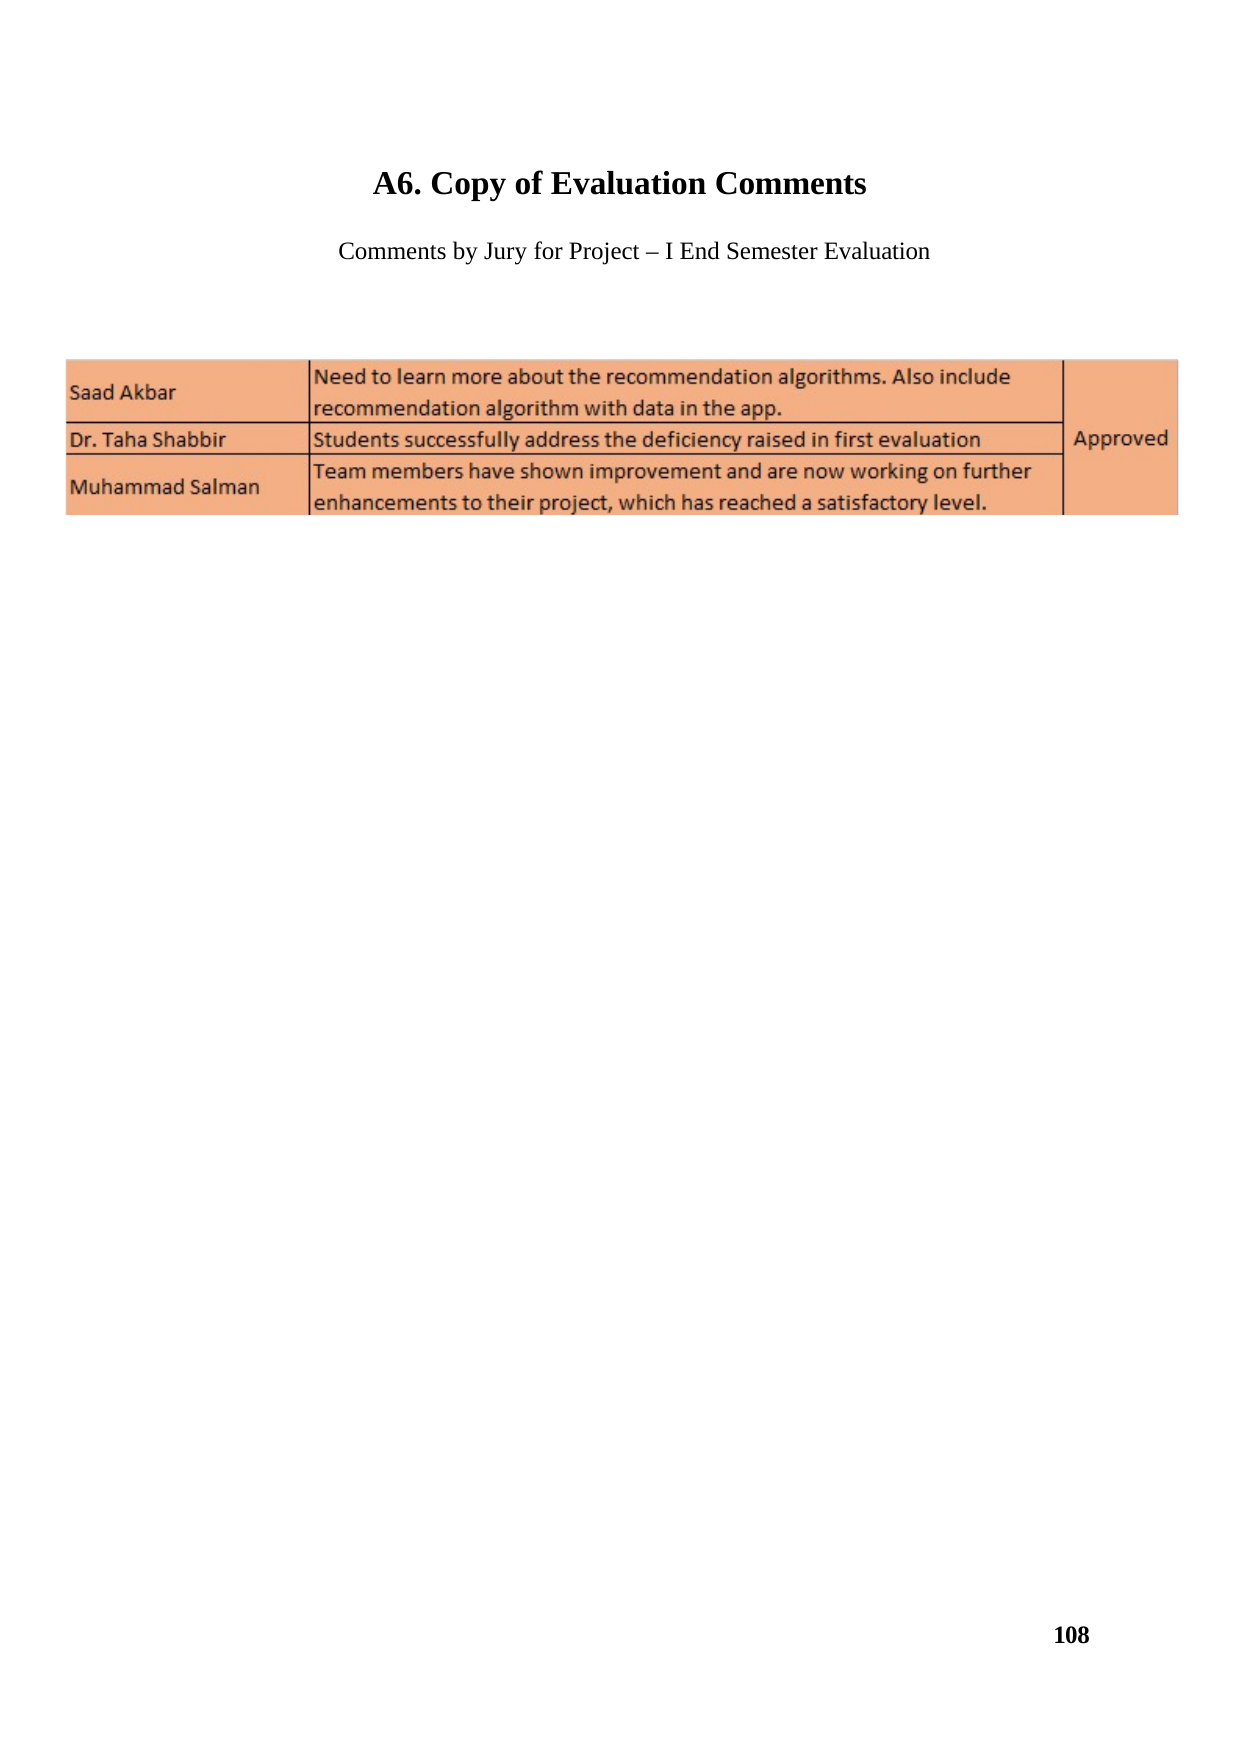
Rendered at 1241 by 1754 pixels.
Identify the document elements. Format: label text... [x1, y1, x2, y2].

picture [65, 359, 1178, 515]
text A6. Copy of Evaluation Comments [58, 163, 1181, 201]
text Comments by Jury for Project – I End Semester Evaluation [87, 236, 1181, 265]
